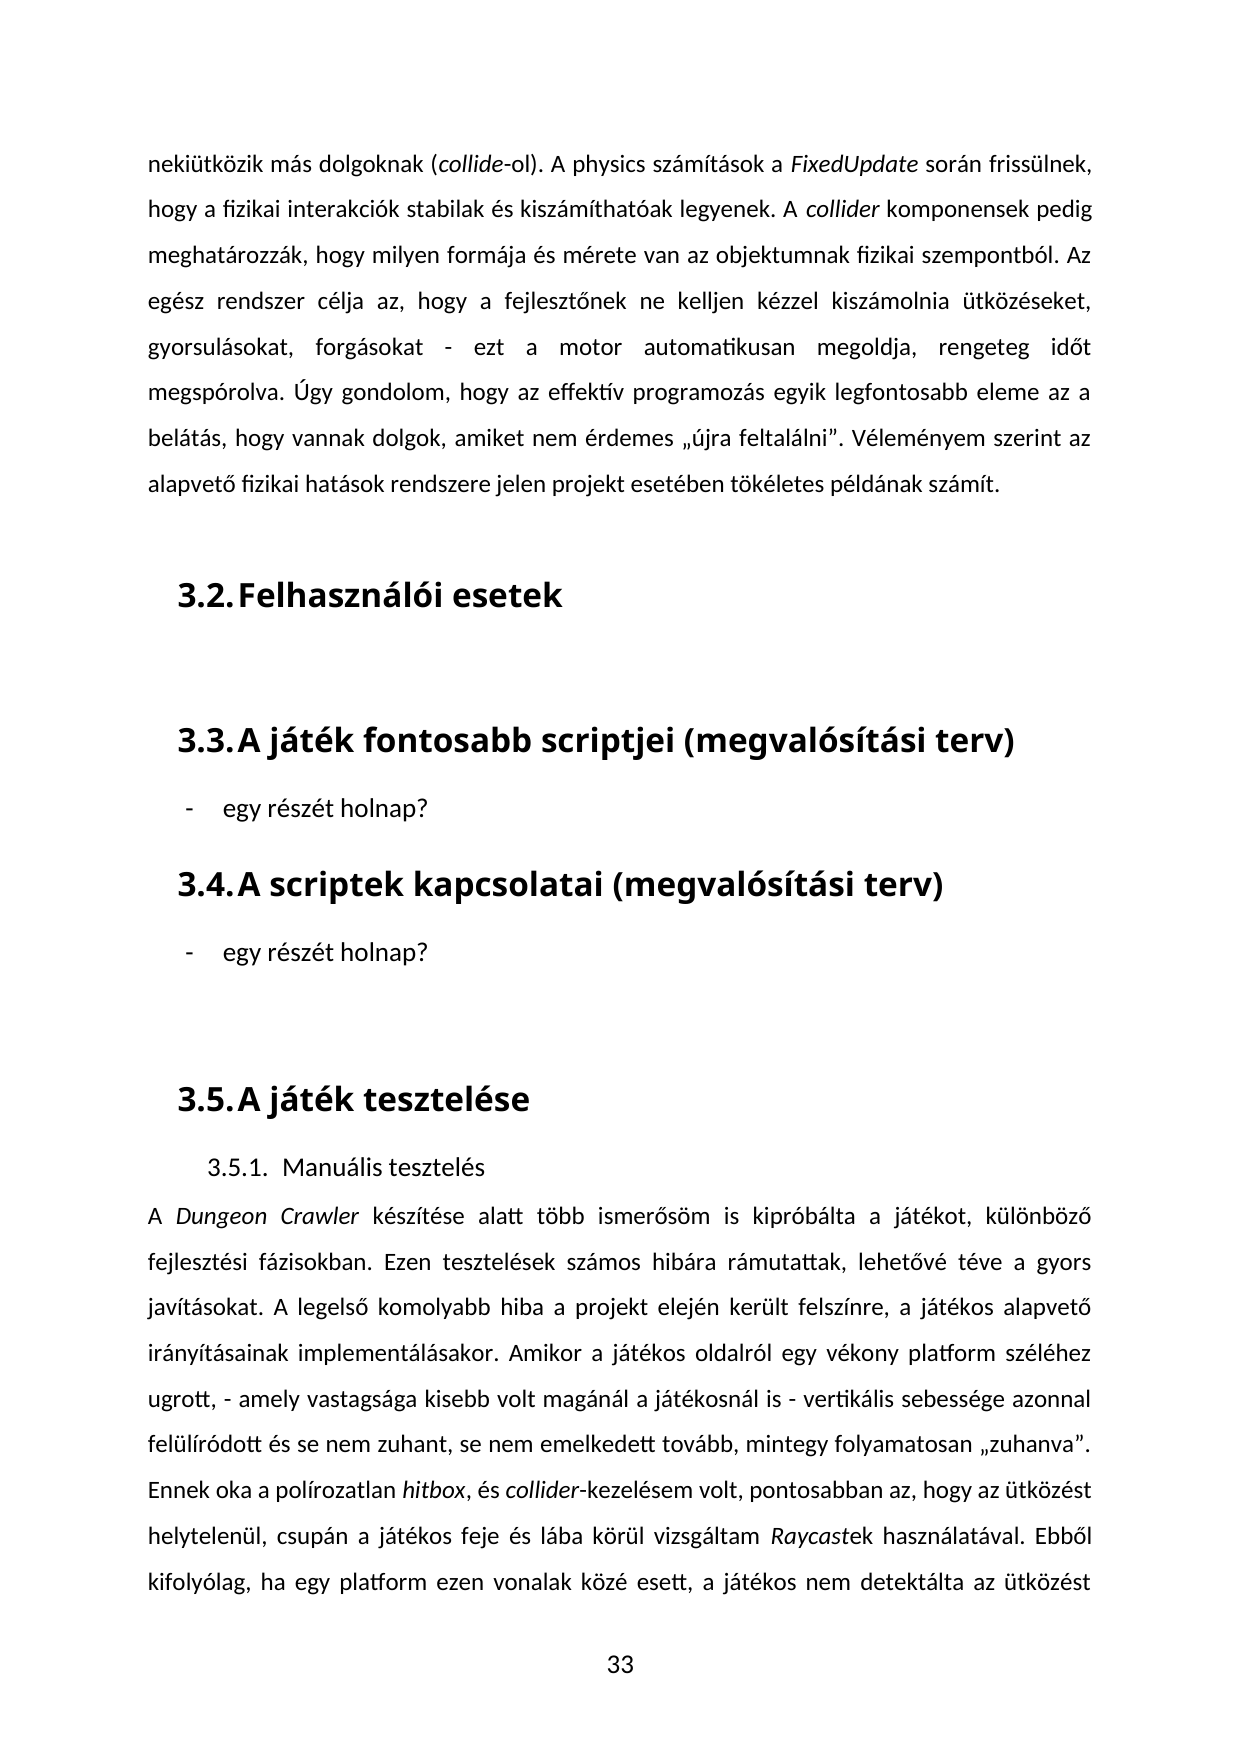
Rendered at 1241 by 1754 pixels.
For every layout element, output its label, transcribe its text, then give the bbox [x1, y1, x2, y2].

subtitle Felhasználói esetek [177, 572, 1092, 617]
subtitle Manuális tesztelés [207, 1151, 1092, 1183]
list egy részét holnap? [185, 791, 1092, 824]
list egy részét holnap? [185, 936, 1092, 968]
subtitle A scriptek kapcsolatai (megvalósítási terv) [177, 861, 1092, 907]
subtitle A játék tesztelése [177, 1076, 1092, 1122]
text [148, 1200, 1092, 1596]
subtitle A játék fontosabb scriptjei (megvalósítási terv) [177, 716, 1092, 762]
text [148, 148, 1092, 498]
